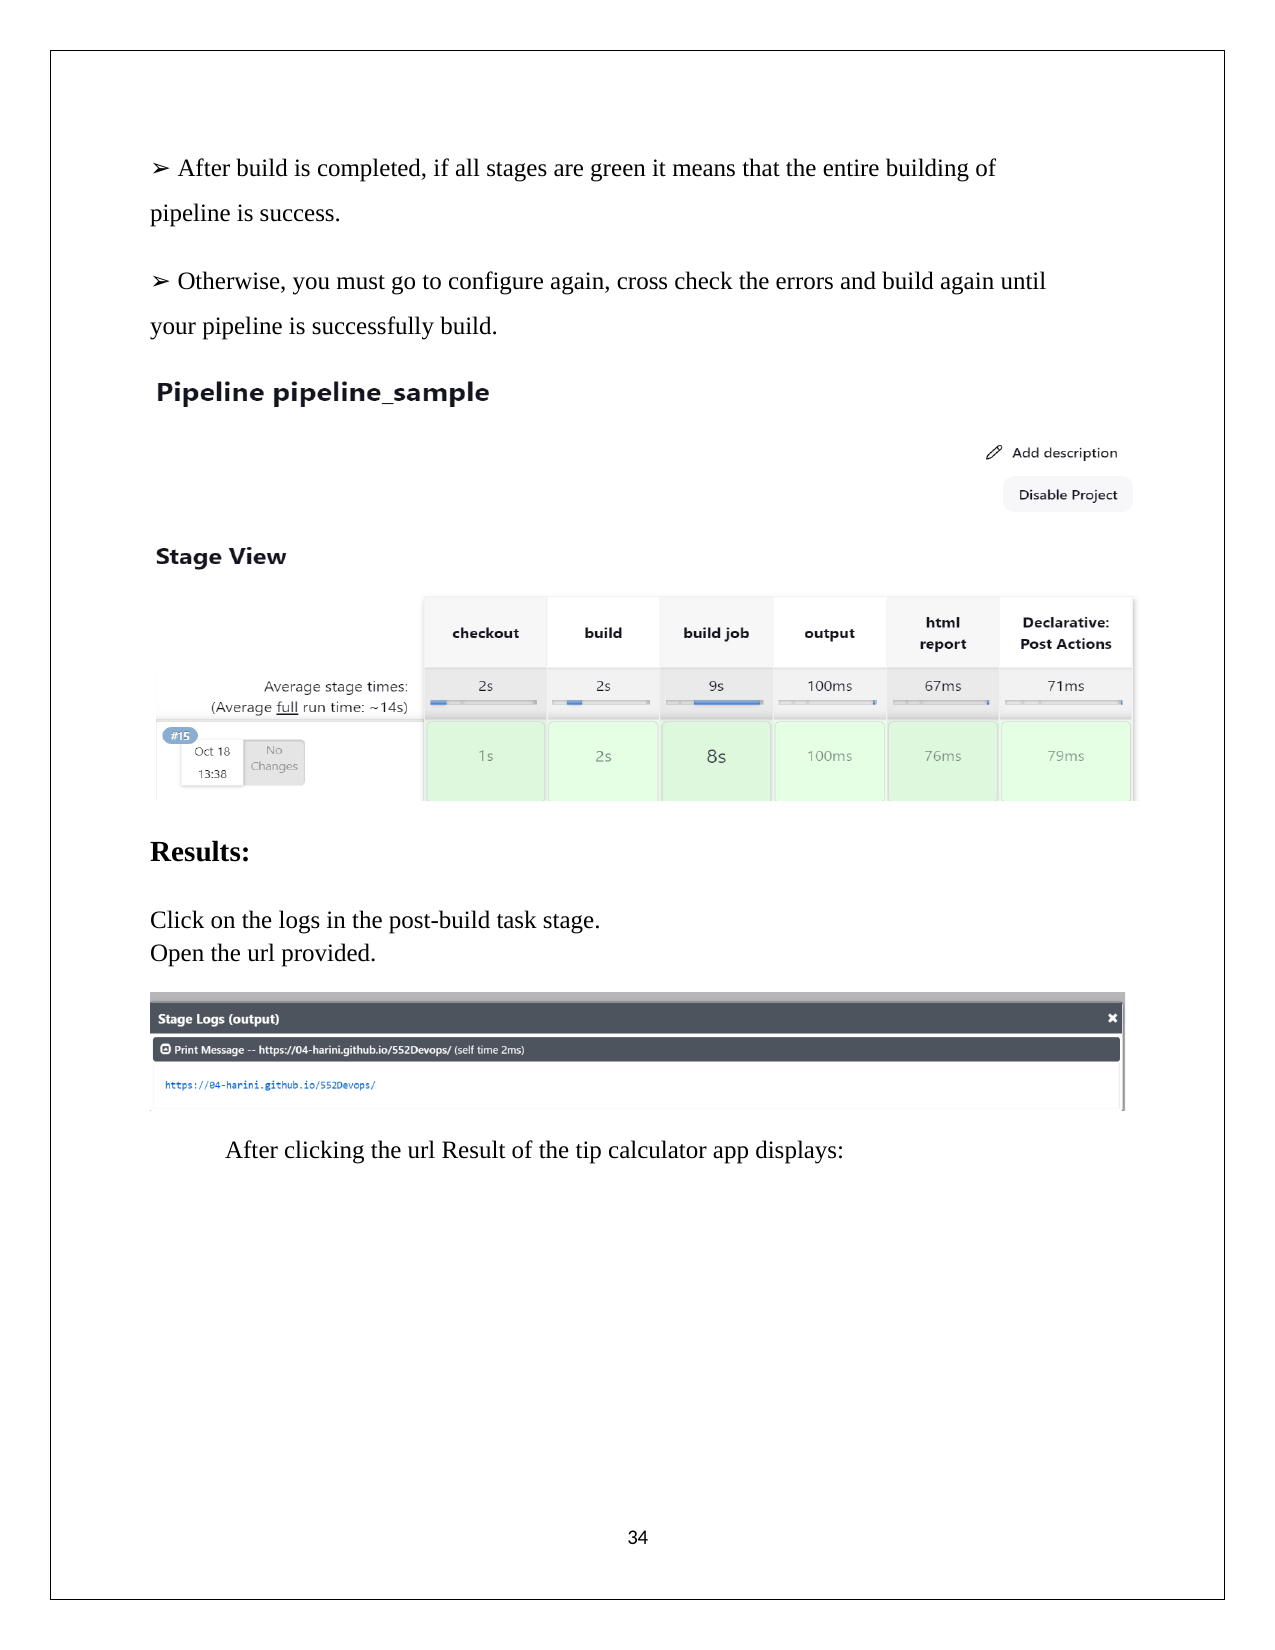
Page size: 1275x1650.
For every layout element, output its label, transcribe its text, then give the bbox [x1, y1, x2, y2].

text Results: [150, 834, 1079, 868]
picture [150, 992, 1125, 1111]
picture [150, 374, 1153, 801]
list After clicking the url Result of the tip calculator app displays: [225, 1135, 1079, 1164]
text Click on the logs in the post-build task stage. Open the url provided. [150, 906, 1125, 967]
text ➢ Otherwise, you must go to configure again, cross check the errors and build again until your pipeline is successfully build. [150, 262, 1079, 339]
text ➢ After build is completed, if all stages are green it means that the entire building of pipeline is success. [150, 150, 1079, 227]
